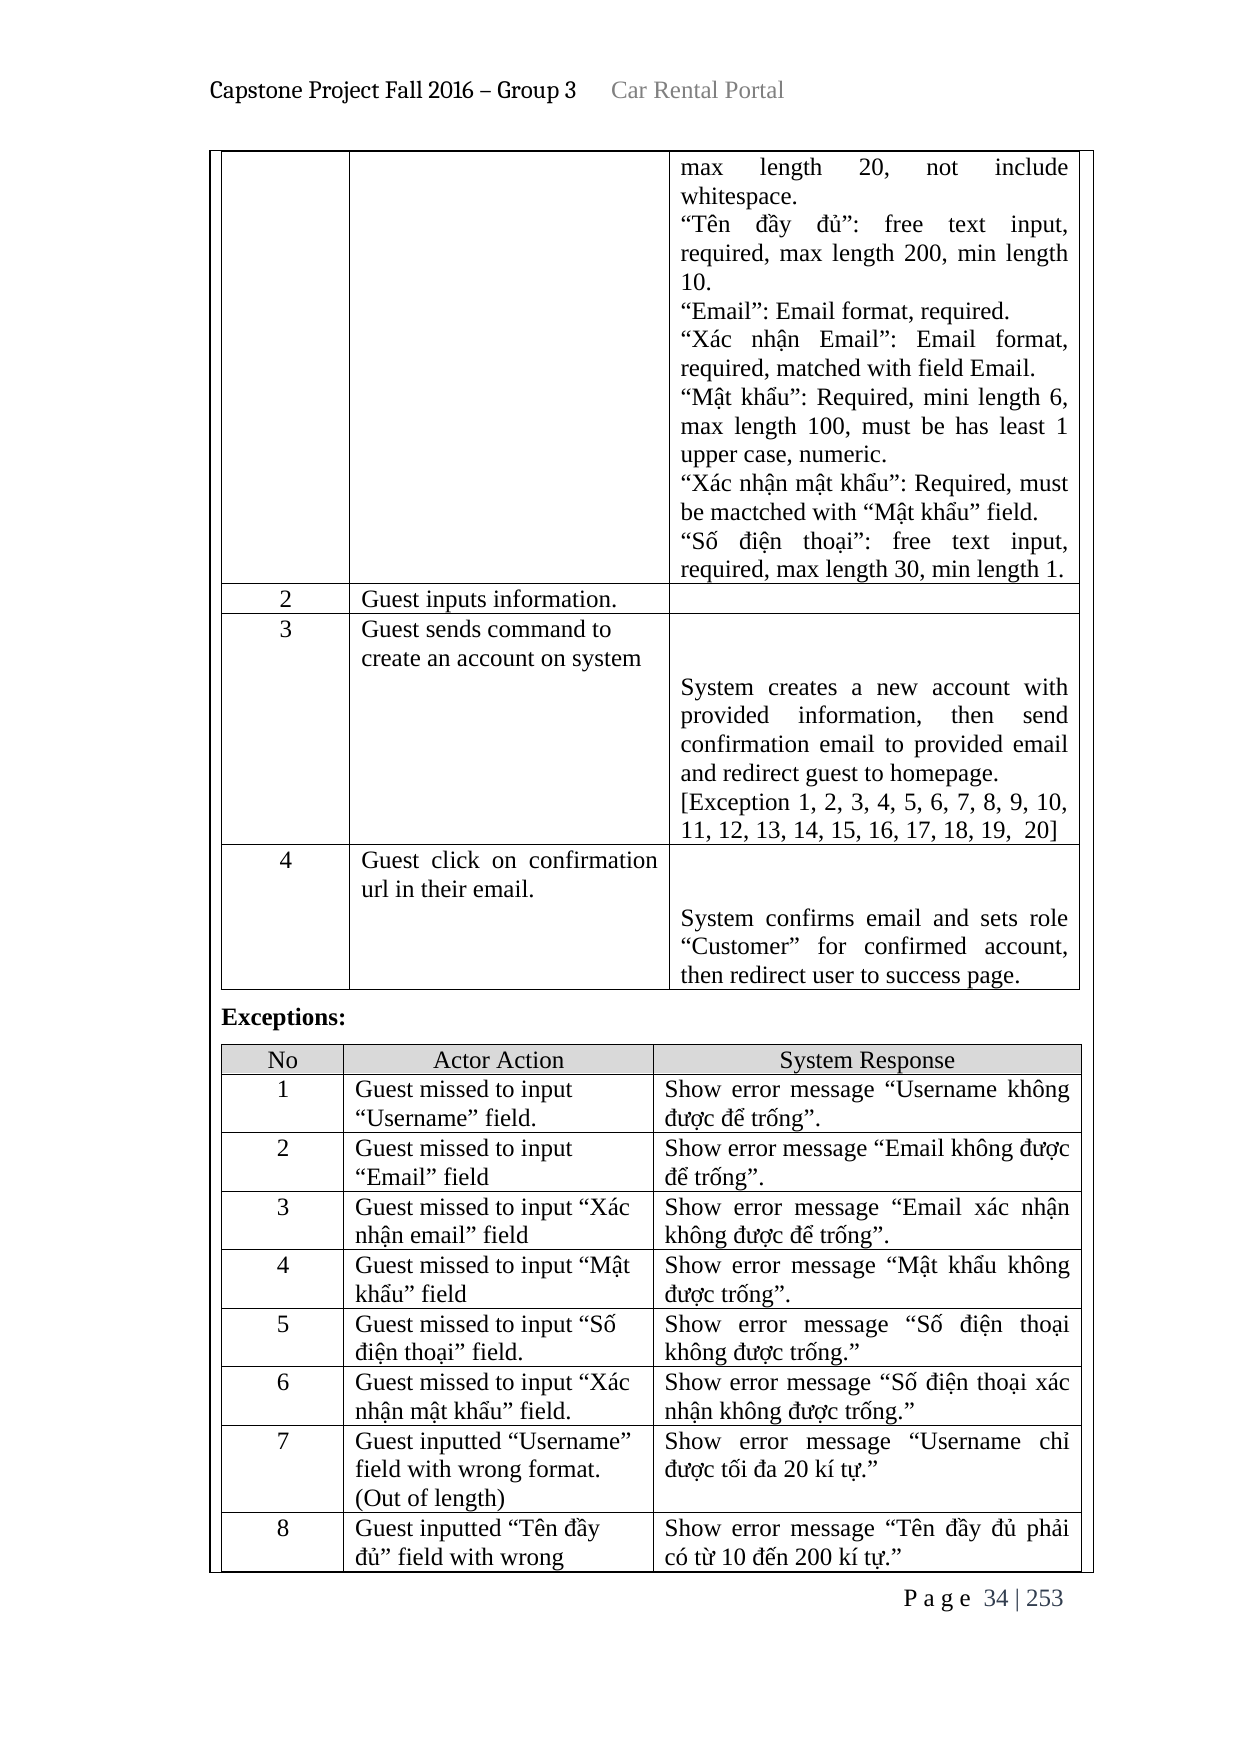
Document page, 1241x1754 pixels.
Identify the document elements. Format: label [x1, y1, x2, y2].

table_cell [211, 151, 1093, 1572]
